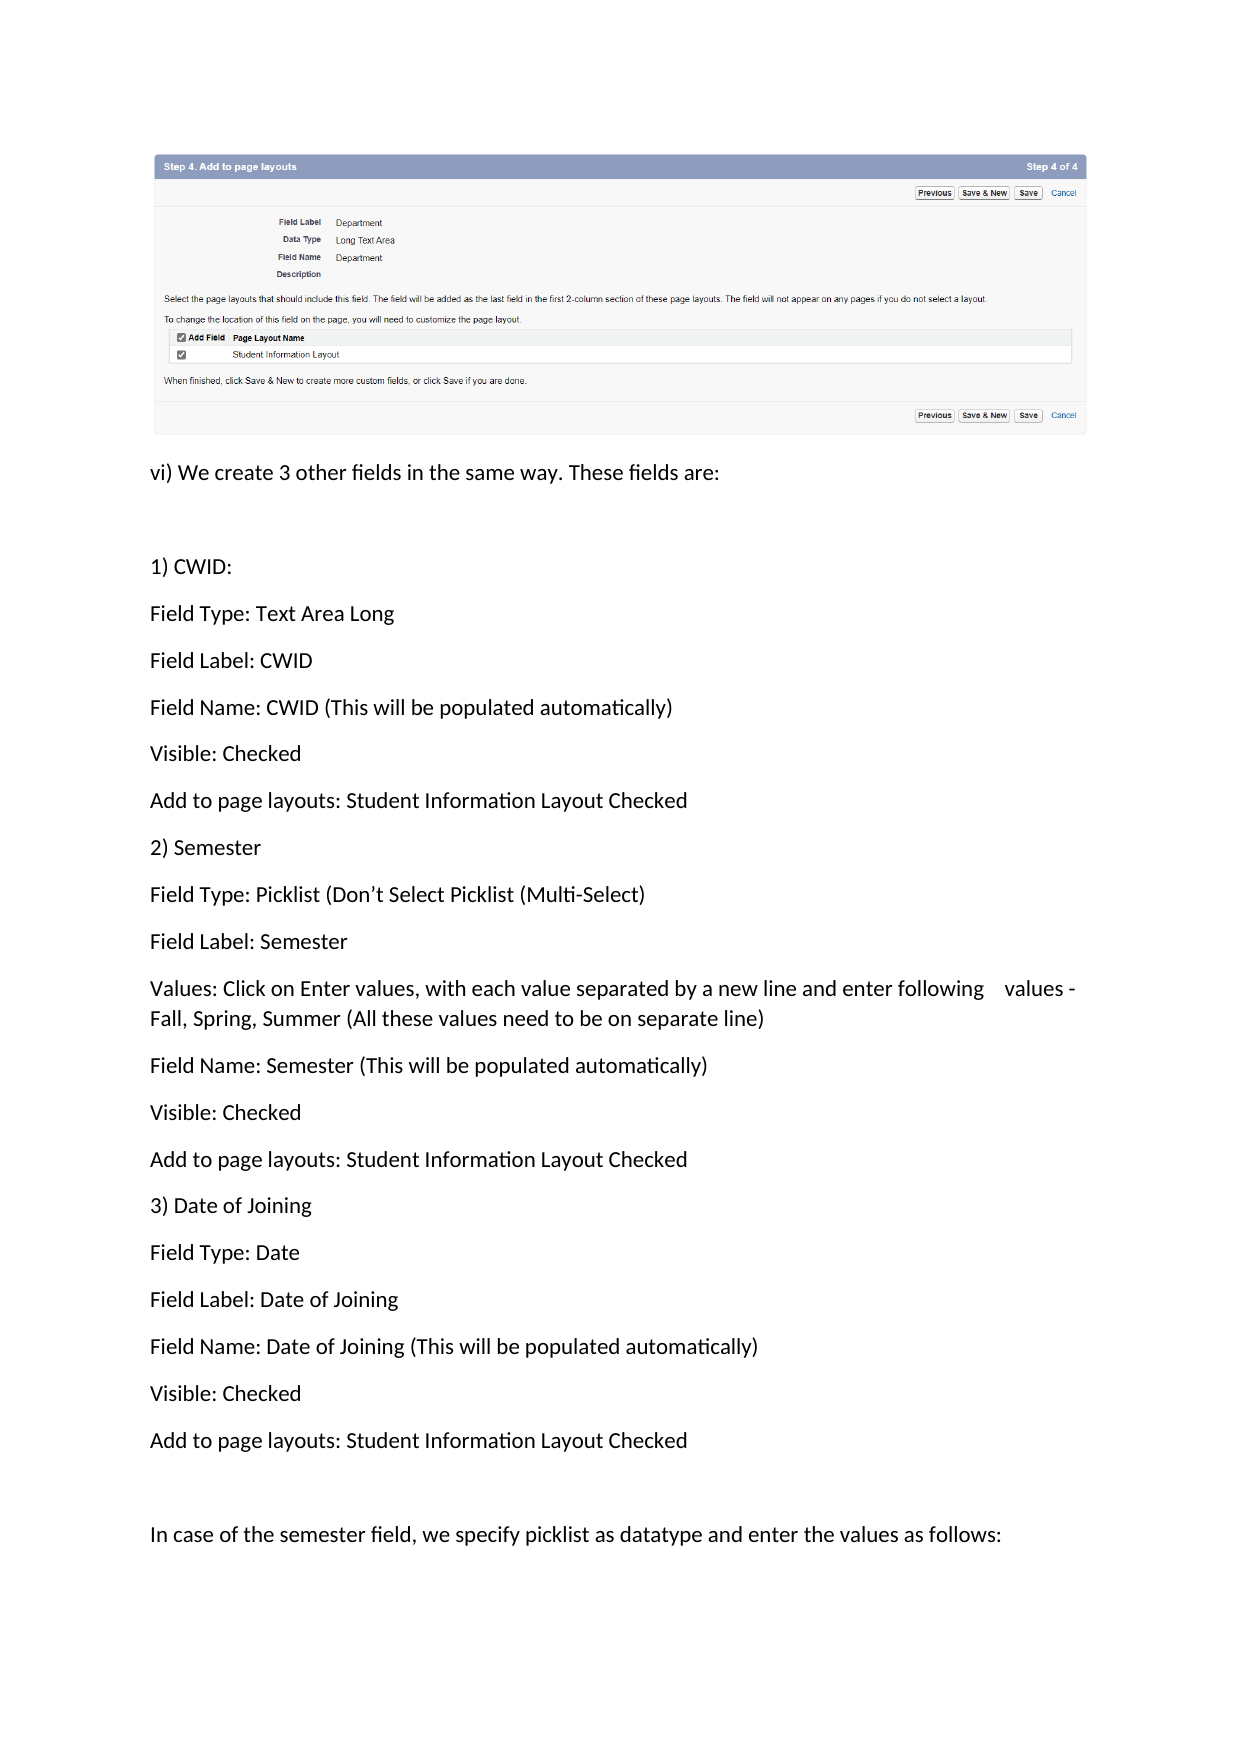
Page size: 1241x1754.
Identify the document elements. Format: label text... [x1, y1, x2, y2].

text Field Label: CWID [150, 646, 1090, 674]
text Field Name: Date of Joining (This will be populated automatically) [150, 1332, 1090, 1360]
text vi) We create 3 other fields in the same way. These fields are: [150, 458, 1090, 486]
text Field Type: Date [150, 1238, 1090, 1266]
text Values: Click on Enter values, with each value separated by a new line and enter following values - Fall, Spring, Summer (All these values need to be on separate line) [150, 974, 1090, 1032]
text 2) Semester [150, 833, 1090, 861]
text Field Label: Date of Joining [150, 1285, 1090, 1313]
text Visible: Checked [150, 1098, 1090, 1126]
text Add to page layouts: Student Information Layout Checked [150, 1426, 1090, 1454]
picture [150, 150, 1091, 440]
text Visible: Checked [150, 1379, 1090, 1407]
text In case of the semester field, we specify picklist as datatype and enter the values as follows: [150, 1520, 1090, 1548]
text Field Name: Semester (This will be populated automatically) [150, 1051, 1090, 1079]
text Field Label: Semester [150, 927, 1090, 955]
text Add to page layouts: Student Information Layout Checked [150, 786, 1090, 814]
text Field Type: Picklist (Don’t Select Picklist (Multi-Select) [150, 880, 1090, 908]
text 1) CWID: [150, 552, 1090, 580]
text 3) Date of Joining [150, 1192, 1090, 1219]
text Field Type: Text Area Long [150, 599, 1090, 627]
text Field Name: CWID (This will be populated automatically) [150, 693, 1090, 721]
text Visible: Checked [150, 739, 1090, 767]
text Add to page layouts: Student Information Layout Checked [150, 1145, 1090, 1173]
